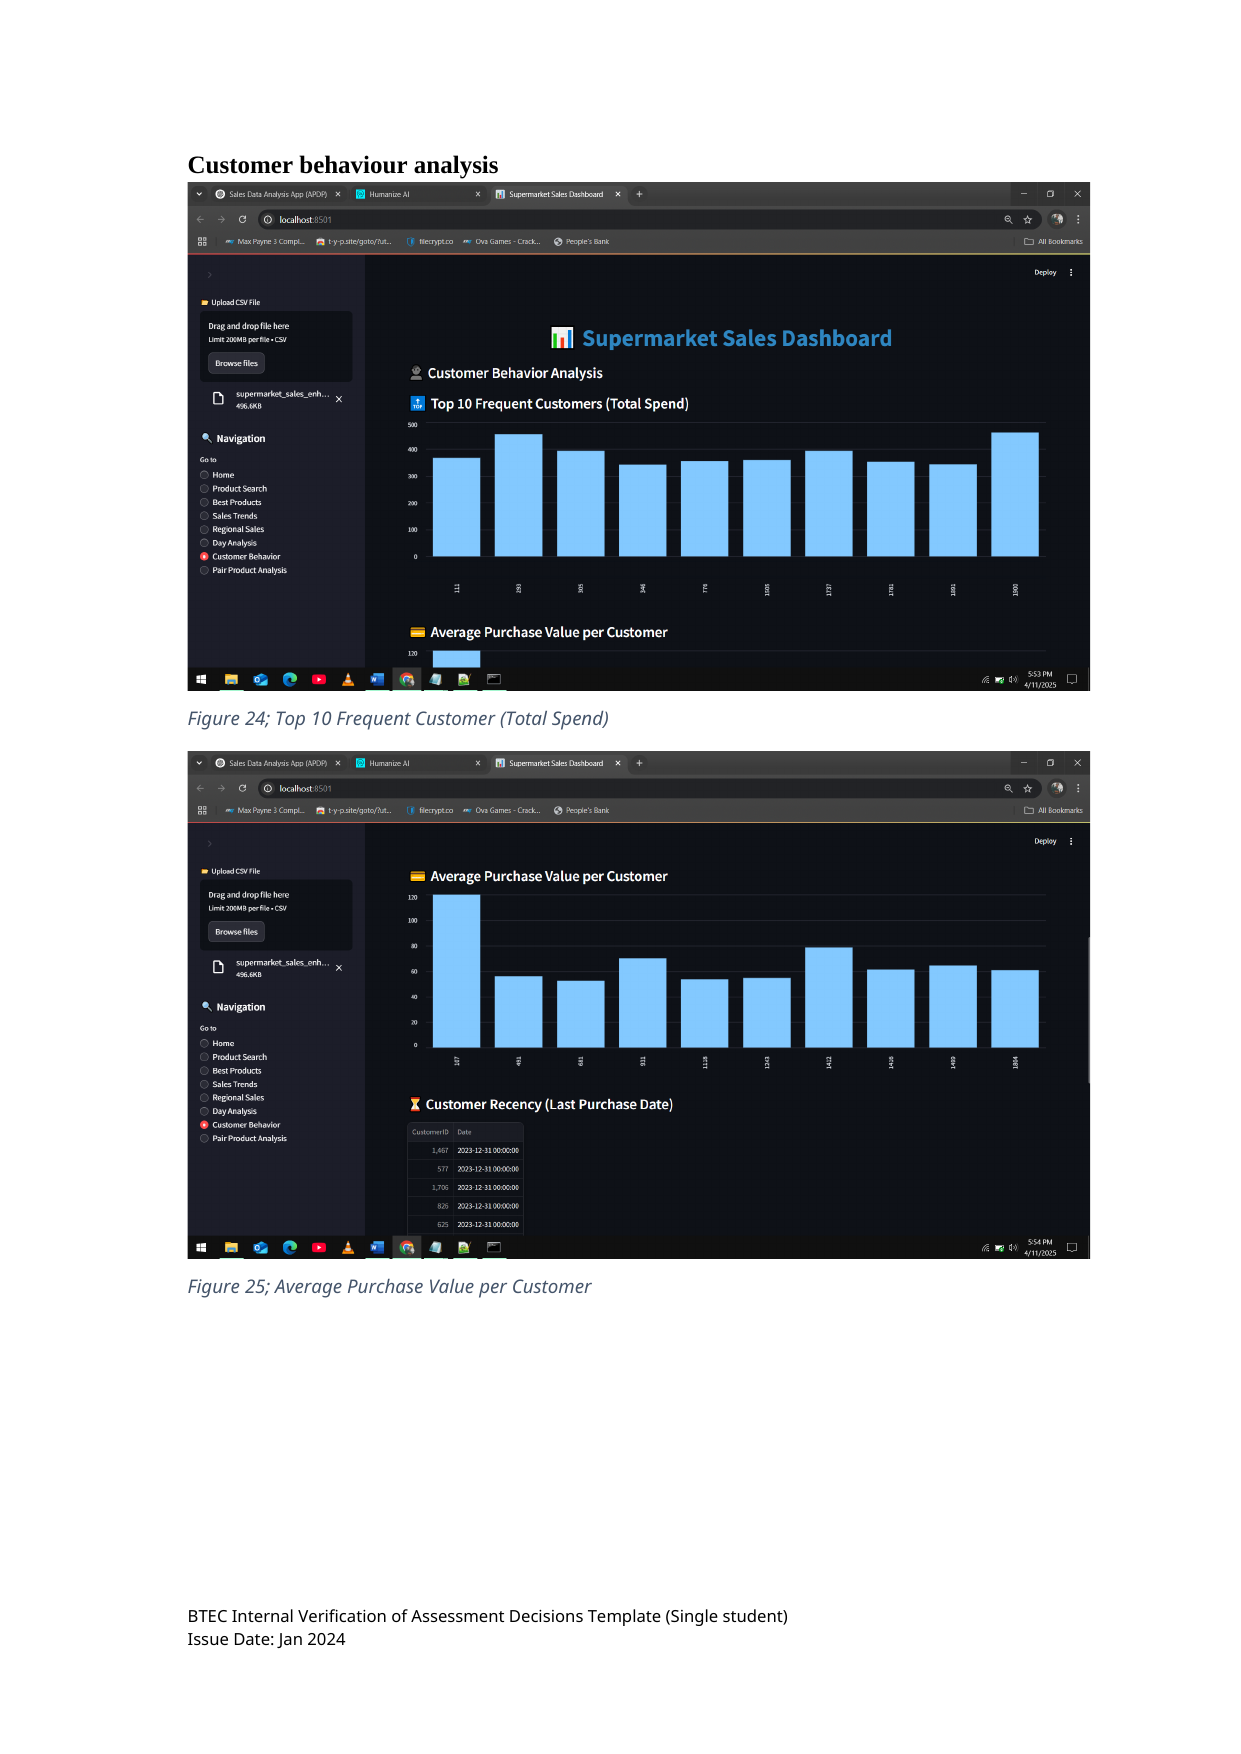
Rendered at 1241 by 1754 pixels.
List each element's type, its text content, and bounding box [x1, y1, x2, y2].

picture [187, 182, 1091, 691]
subtitle Customer behaviour analysis [187, 150, 1090, 179]
picture [187, 751, 1091, 1259]
